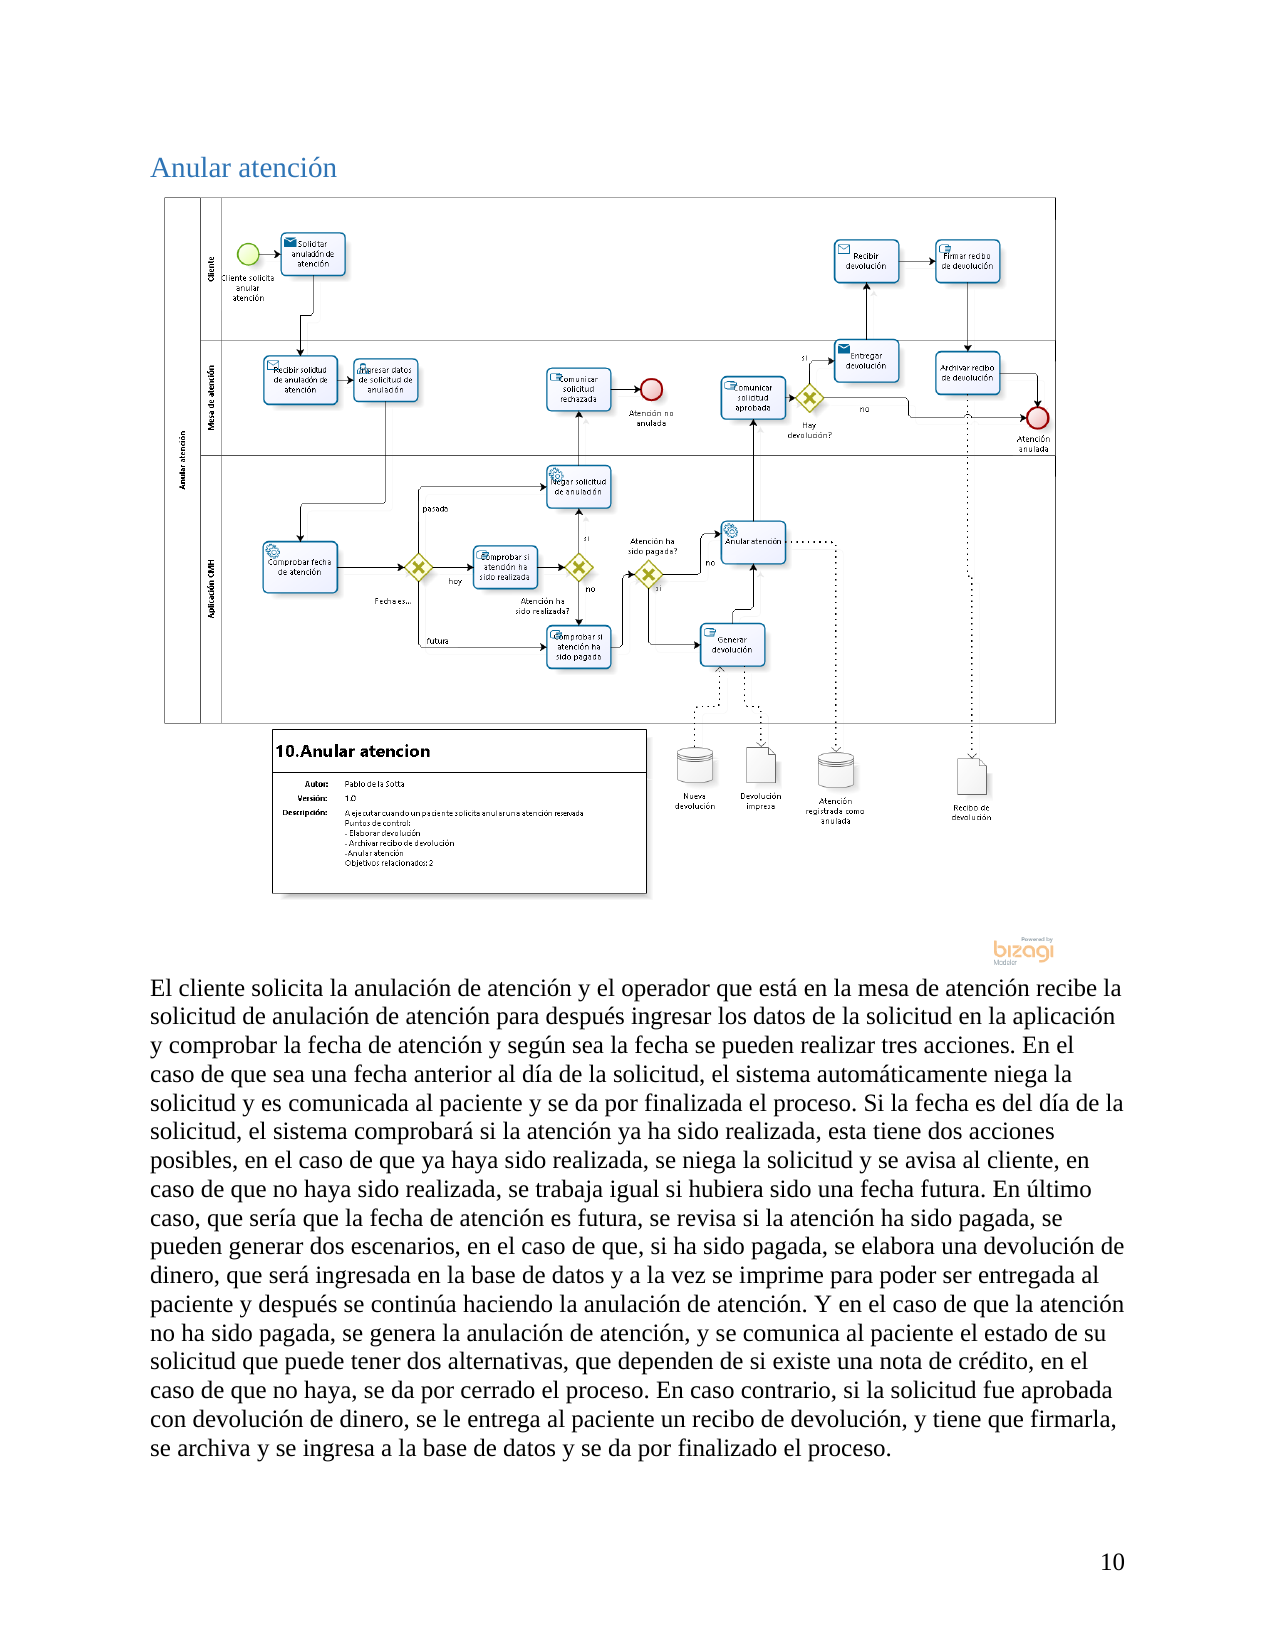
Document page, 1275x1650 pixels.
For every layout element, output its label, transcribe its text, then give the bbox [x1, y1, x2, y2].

subtitle Anular atención [150, 150, 1125, 183]
picture [150, 183, 1069, 973]
text El cliente solicita la anulación de atención y el operador que está en la mesa de atención recibe la solicitud de anulación de atención para después ingresar los datos de la solicitud en la aplicación y comprobar la fecha de atención y según sea la fecha se pueden realizar tres acciones. En el caso de que sea una fecha anterior al día de la solicitud, el sistema automáticamente niega la solicitud y es comunicada al paciente y se da por finalizada el proceso. Si la fecha es del día de la solicitud, el sistema comprobará si la atención ya ha sido realizada, esta tiene dos acciones posibles, en el caso de que ya haya sido realizada, se niega la solicitud y se avisa al cliente, en caso de que no haya sido realizada, se trabaja igual si hubiera sido una fecha futura. En último caso, que sería que la fecha de atención es futura, se revisa si la atención ha sido pagada, se pueden generar dos escenarios, en el caso de que, si ha sido pagada, se elabora una devolución de dinero, que será ingresada en la base de datos y a la vez se imprime para poder ser entregada al paciente y después se continúa haciendo la anulación de atención. Y en el caso de que la atención no ha sido pagada, se genera la anulación de atención, y se comunica al paciente el estado de su solicitud que puede tener dos alternativas, que dependen de si existe una nota de crédito, en el caso de que no haya, se da por cerrado el proceso. En caso contrario, si la solicitud fue aprobada con devolución de dinero, se le entrega al paciente un recibo de devolución, y tiene que firmarla, se archiva y se ingresa a la base de datos y se da por finalizado el proceso. [150, 973, 1125, 1461]
